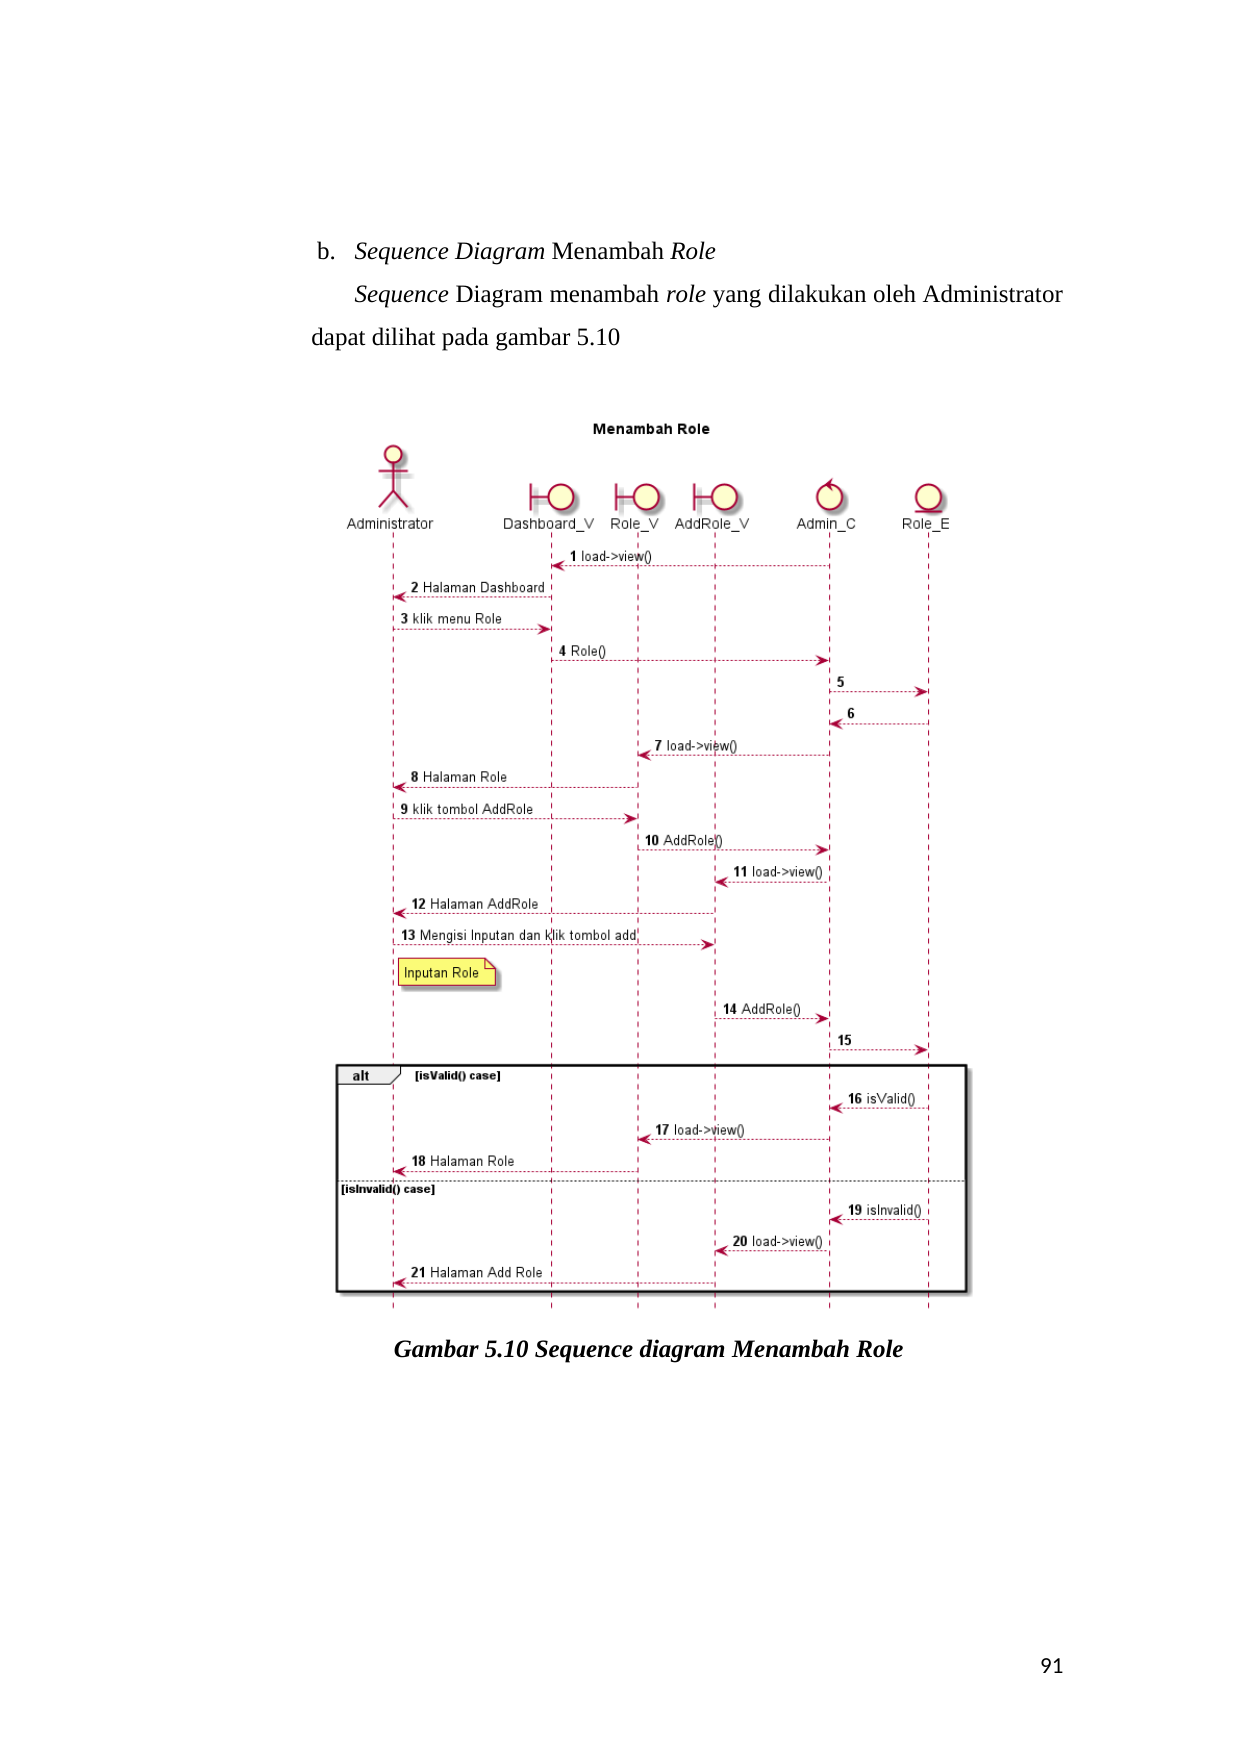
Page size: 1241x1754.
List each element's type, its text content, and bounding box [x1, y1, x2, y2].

text Gambar 5.10 Sequence diagram Menambah Role [236, 1334, 1063, 1362]
picture [323, 408, 977, 1320]
list Sequence Diagram menambah role yang dilakukan oleh Administrator dapat dilihat pada gambar 5.10 [311, 279, 1063, 351]
list Sequence Diagram Menambah Role [317, 236, 1063, 265]
